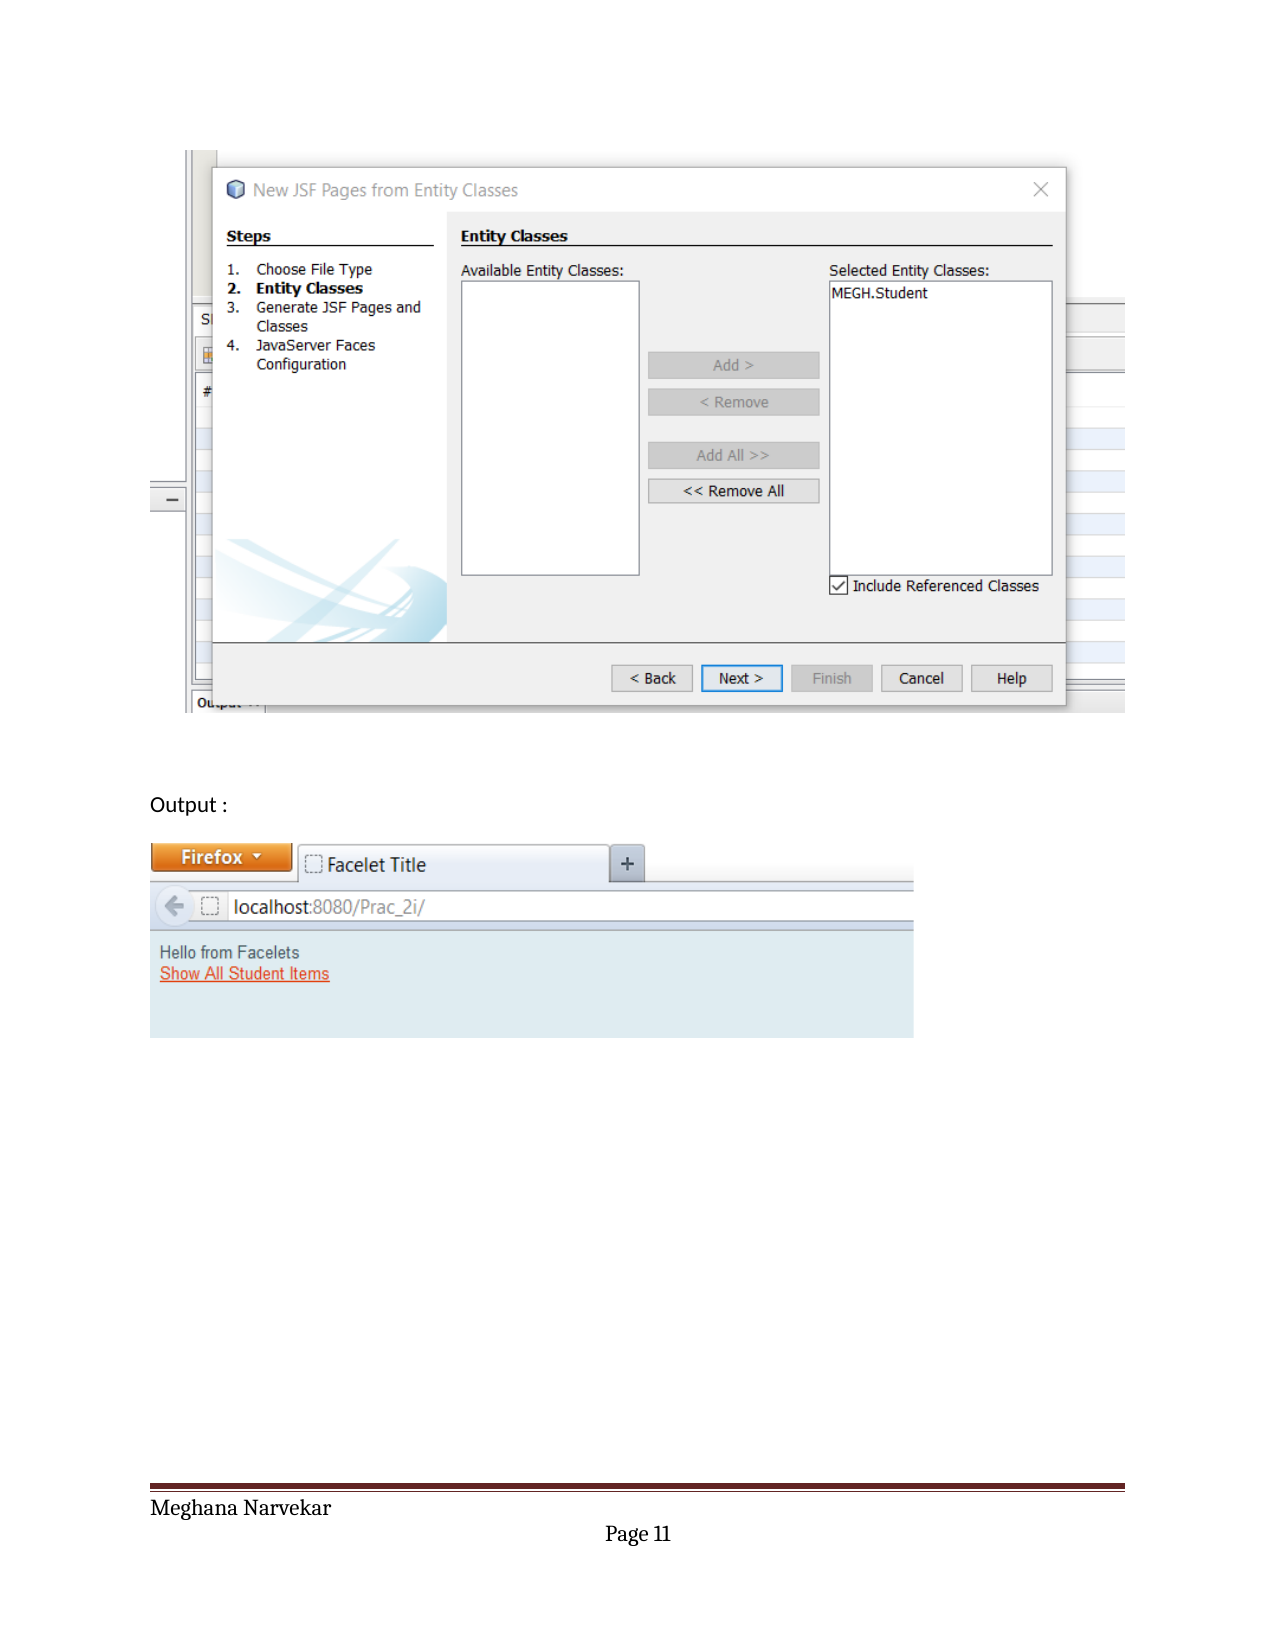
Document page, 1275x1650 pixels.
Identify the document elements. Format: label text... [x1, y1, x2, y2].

picture [150, 150, 1125, 713]
picture [150, 843, 914, 1038]
text Output : [150, 791, 1125, 818]
